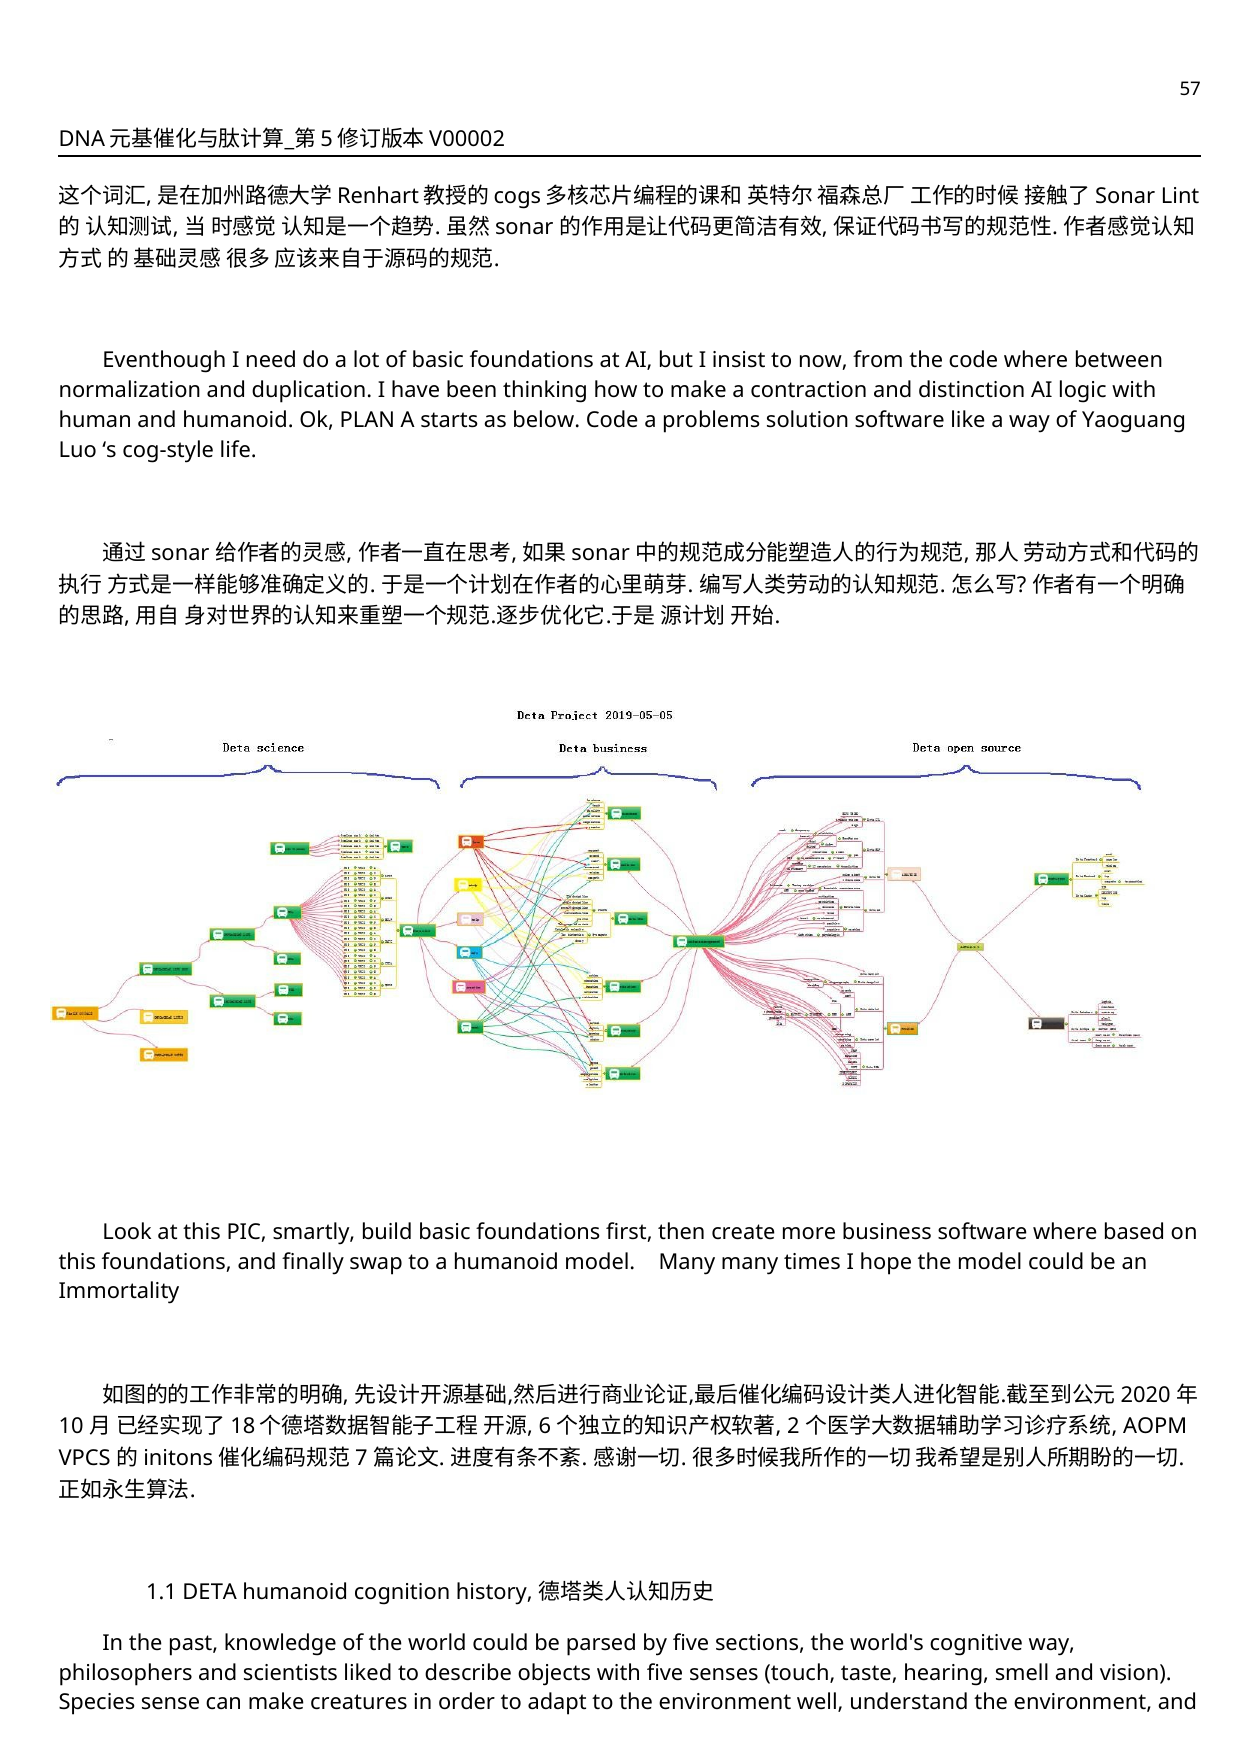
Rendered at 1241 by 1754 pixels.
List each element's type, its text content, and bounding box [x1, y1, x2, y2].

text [58, 178, 1201, 273]
text 如图的的工作非常的明确, 先设计开源基础,然后进行商业论证,最后催化编码设计类人进化智能.截至到公元 2020 年 10 月 已经实现了 18个德塔数据智能子工程 开源, 6 个独立的知识产权软著, 2 个医学大数据辅助学习诊疗系统, AOPM VPCS 的 initons 催化编码规范 7 篇论文. 进度有条不紊. 感谢一切. 很多时候我所作的一切 我希望是别人所期盼的一切. 正如永生算法. [58, 1377, 1201, 1504]
text 通过 sonar 给作者的灵感, 作者一直在思考, 如果 sonar 中的规范成分能塑造人的行为规范, 那人 劳动方式和代码的 执行 方式是一样能够准确定义的. 于是一个计划在作者的心里萌芽. 编写人类劳动的认知规范. 怎么写? 作者有一个明确的思路, 用自 身对世界的认知来重塑一个规范.逐步优化它.于是 源计划 开始. [58, 535, 1201, 630]
text 1.1 DETA humanoid cognition history, 德塔类人认知历史 [102, 1575, 1201, 1606]
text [58, 1627, 1201, 1716]
picture [50, 709, 1155, 1095]
text Look at this PIC, smartly, build basic foundations first, then create more business software where based on this foundations, and finally swap to a humanoid model. Many many times I hope the model could be an Immortality [58, 1216, 1201, 1305]
text Eventhough I need do a lot of basic foundations at AI, but I insist to now, from the code where between normalization and duplication. I have been thinking how to make a contraction and distinction AI logic with human and humanoid. Ok, PLAN A starts as below. Code a problems solution software like a way of Yaoguang Luo ‘s cog-style life. [58, 344, 1201, 463]
